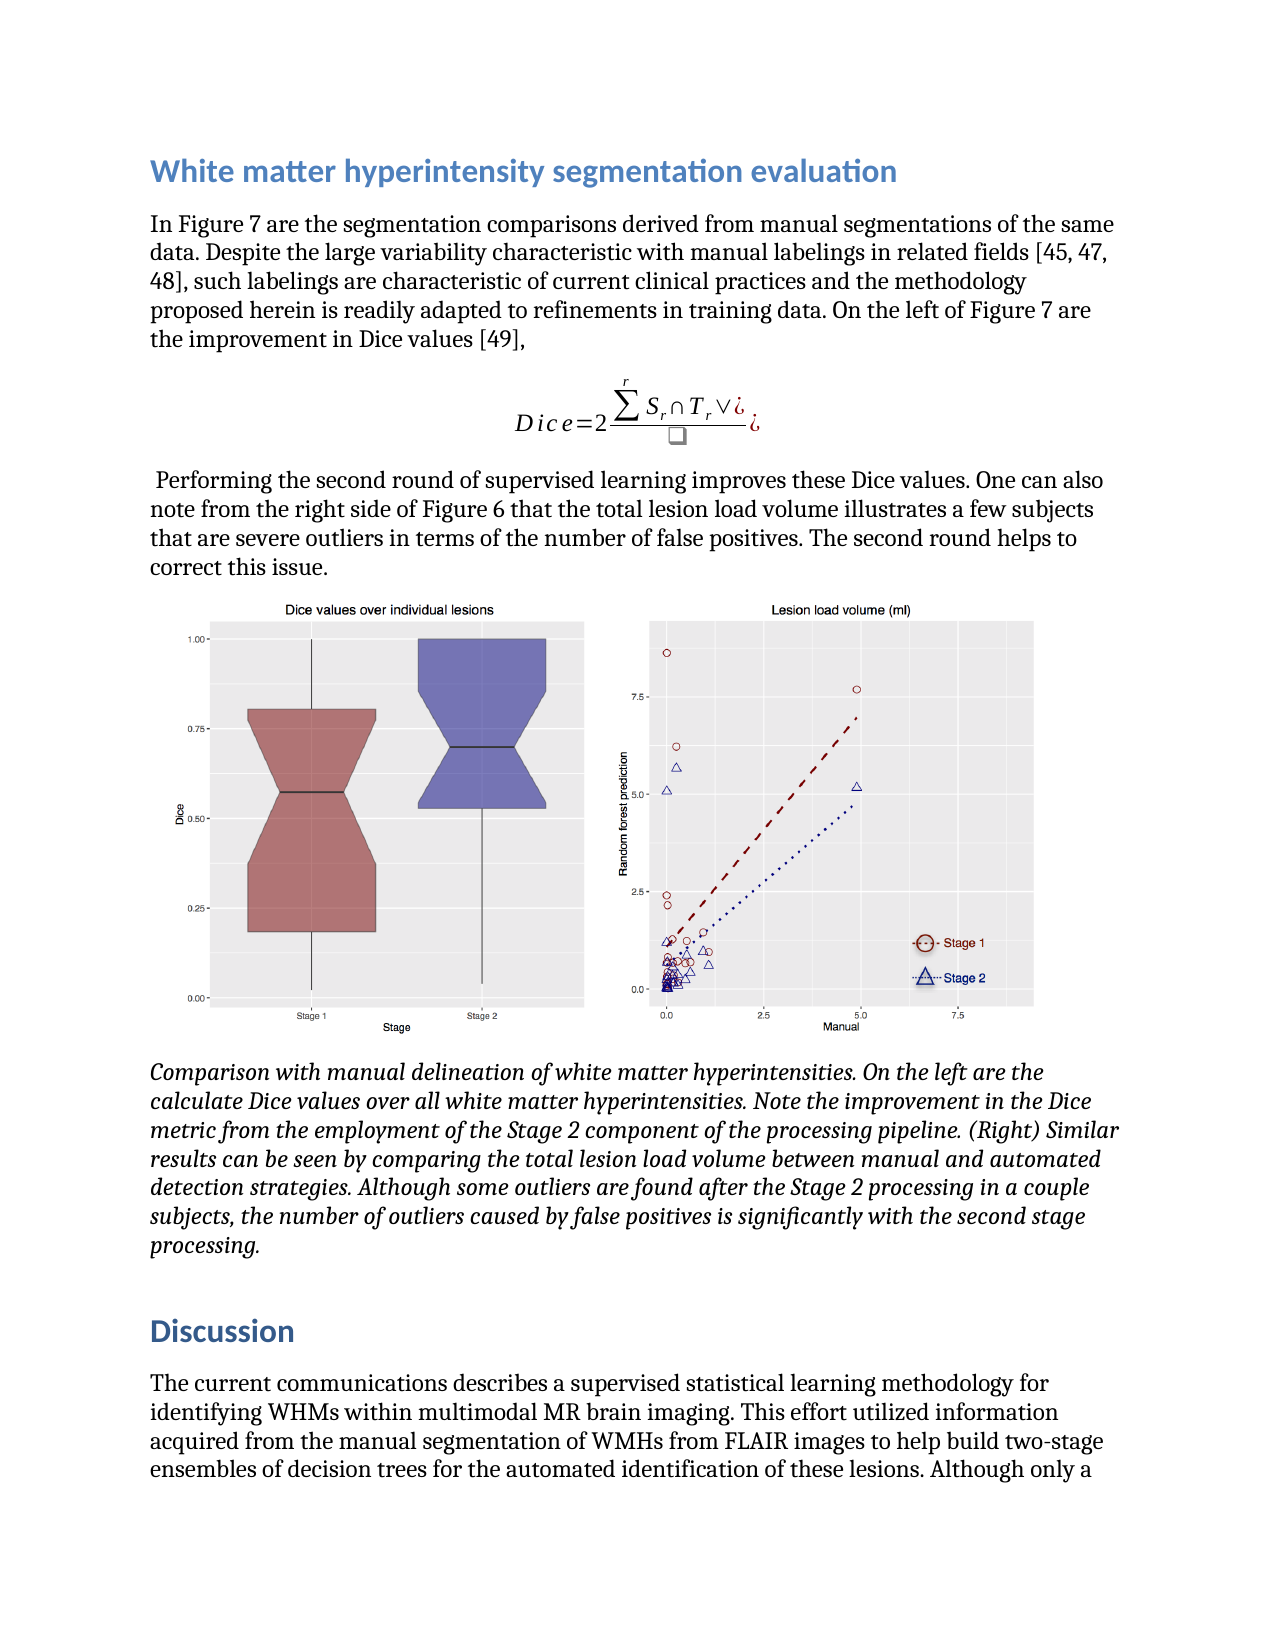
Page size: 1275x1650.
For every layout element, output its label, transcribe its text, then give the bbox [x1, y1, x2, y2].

subtitle White matter hyperintensity segmentation evaluation [150, 150, 1125, 191]
text Comparison with manual delineation of white matter hyperintensities. On the left are the calculate Dice values over all white matter hyperintensities. Note the improvement in the Dice metric from the employment of the Stage 2 component of the processing pipeline. (Right) Similar results can be seen by comparing the total lesion load volume between manual and automated detection strategies. Although some outliers are found after the Stage 2 processing in a couple subjects, the number of outliers caused by false positives is significantly with the second stage processing. [150, 1058, 1125, 1259]
text Performing the second round of supervised learning improves these Dice values. One can also note from the right side of Figure 6 that the total lesion load volume illustrates a few subjects that are severe outliers in terms of the number of false positives. The second round helps to correct this issue. [150, 466, 1125, 581]
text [150, 1369, 1125, 1484]
subtitle Discussion [150, 1309, 1125, 1350]
text In Figure 7 are the segmentation comparisons derived from manual segmentations of the same data. Despite the large variability characteristic with manual labelings in related fields [45, 47, 48], such labelings are characteristic of current clinical practices and the methodology proposed herein is readily adapted to refinements in training data. On the left of Figure 7 are the improvement in Dice values [49], [150, 209, 1125, 353]
picture [168, 600, 1044, 1038]
